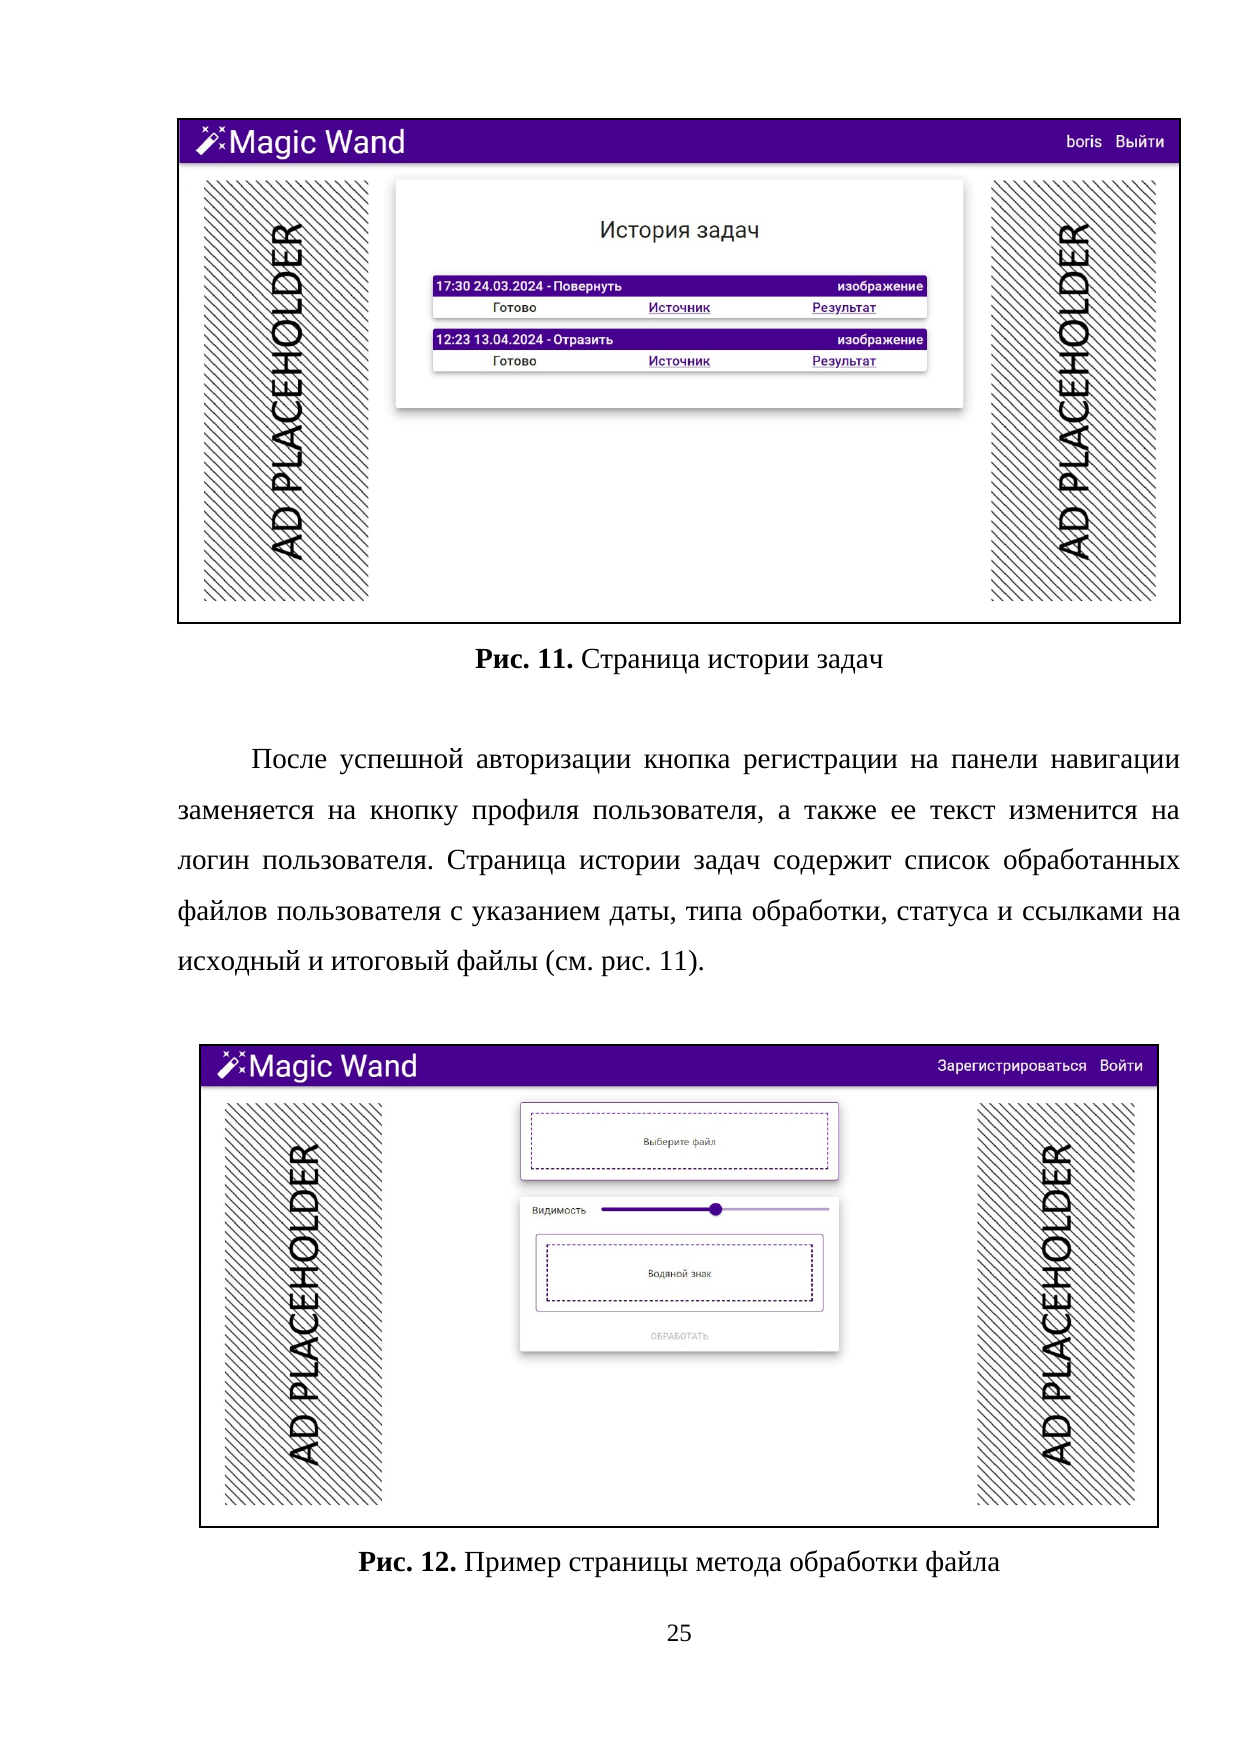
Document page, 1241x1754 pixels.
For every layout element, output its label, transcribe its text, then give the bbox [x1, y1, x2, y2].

picture [201, 1046, 1157, 1526]
text Рис. 12. Пример страницы метода обработки файла [177, 1544, 1181, 1578]
text Рис. 11. Страница истории задач [177, 641, 1181, 674]
text После успешной авторизации кнопка регистрации на панели навигации заменяется на кнопку профиля пользователя, а также ее текст изменится на логин пользователя. Страница истории задач содержит список обработанных файлов пользователя с указанием даты, типа обработки, статуса и ссылками на исходный и итоговый файлы (см. рис. 11). [177, 742, 1181, 976]
picture [179, 120, 1179, 622]
